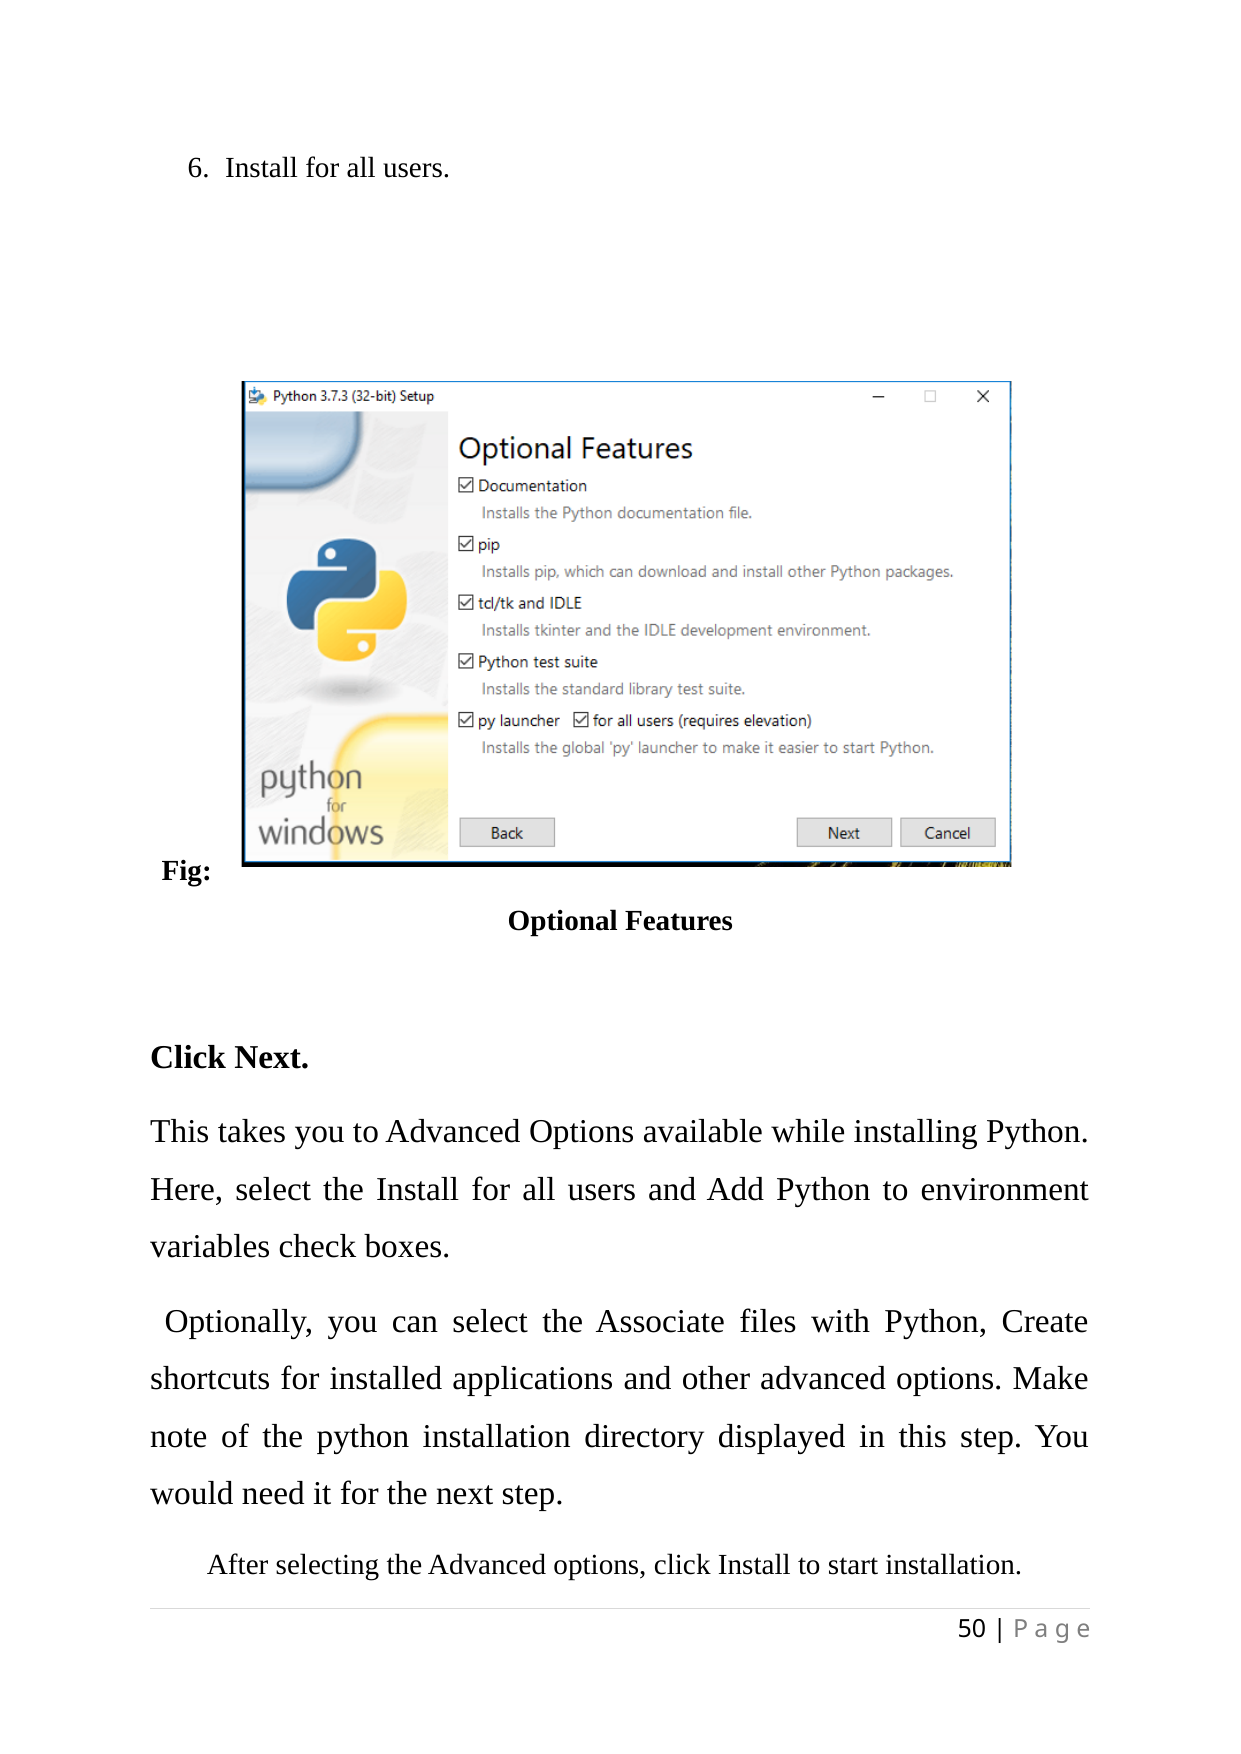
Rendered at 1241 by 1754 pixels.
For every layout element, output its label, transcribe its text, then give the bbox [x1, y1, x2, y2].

text This takes you to Advanced Options available while installing Python. Here, select the Install for all users and Add Python to environment variables check boxes. [150, 1112, 1090, 1265]
list Install for all users. [187, 150, 1090, 183]
picture [241, 381, 1012, 867]
text Fig: Optional Features [150, 853, 1090, 937]
text Click Next. [150, 1037, 1090, 1076]
text After selecting the Advanced options, click Install to start installation. [150, 1547, 1090, 1581]
text Optionally, you can select the Associate files with Python, Create shortcuts for installed applications and other advanced options. Make note of the python installation directory displayed in this step. You would need it for the next step. [150, 1301, 1090, 1512]
